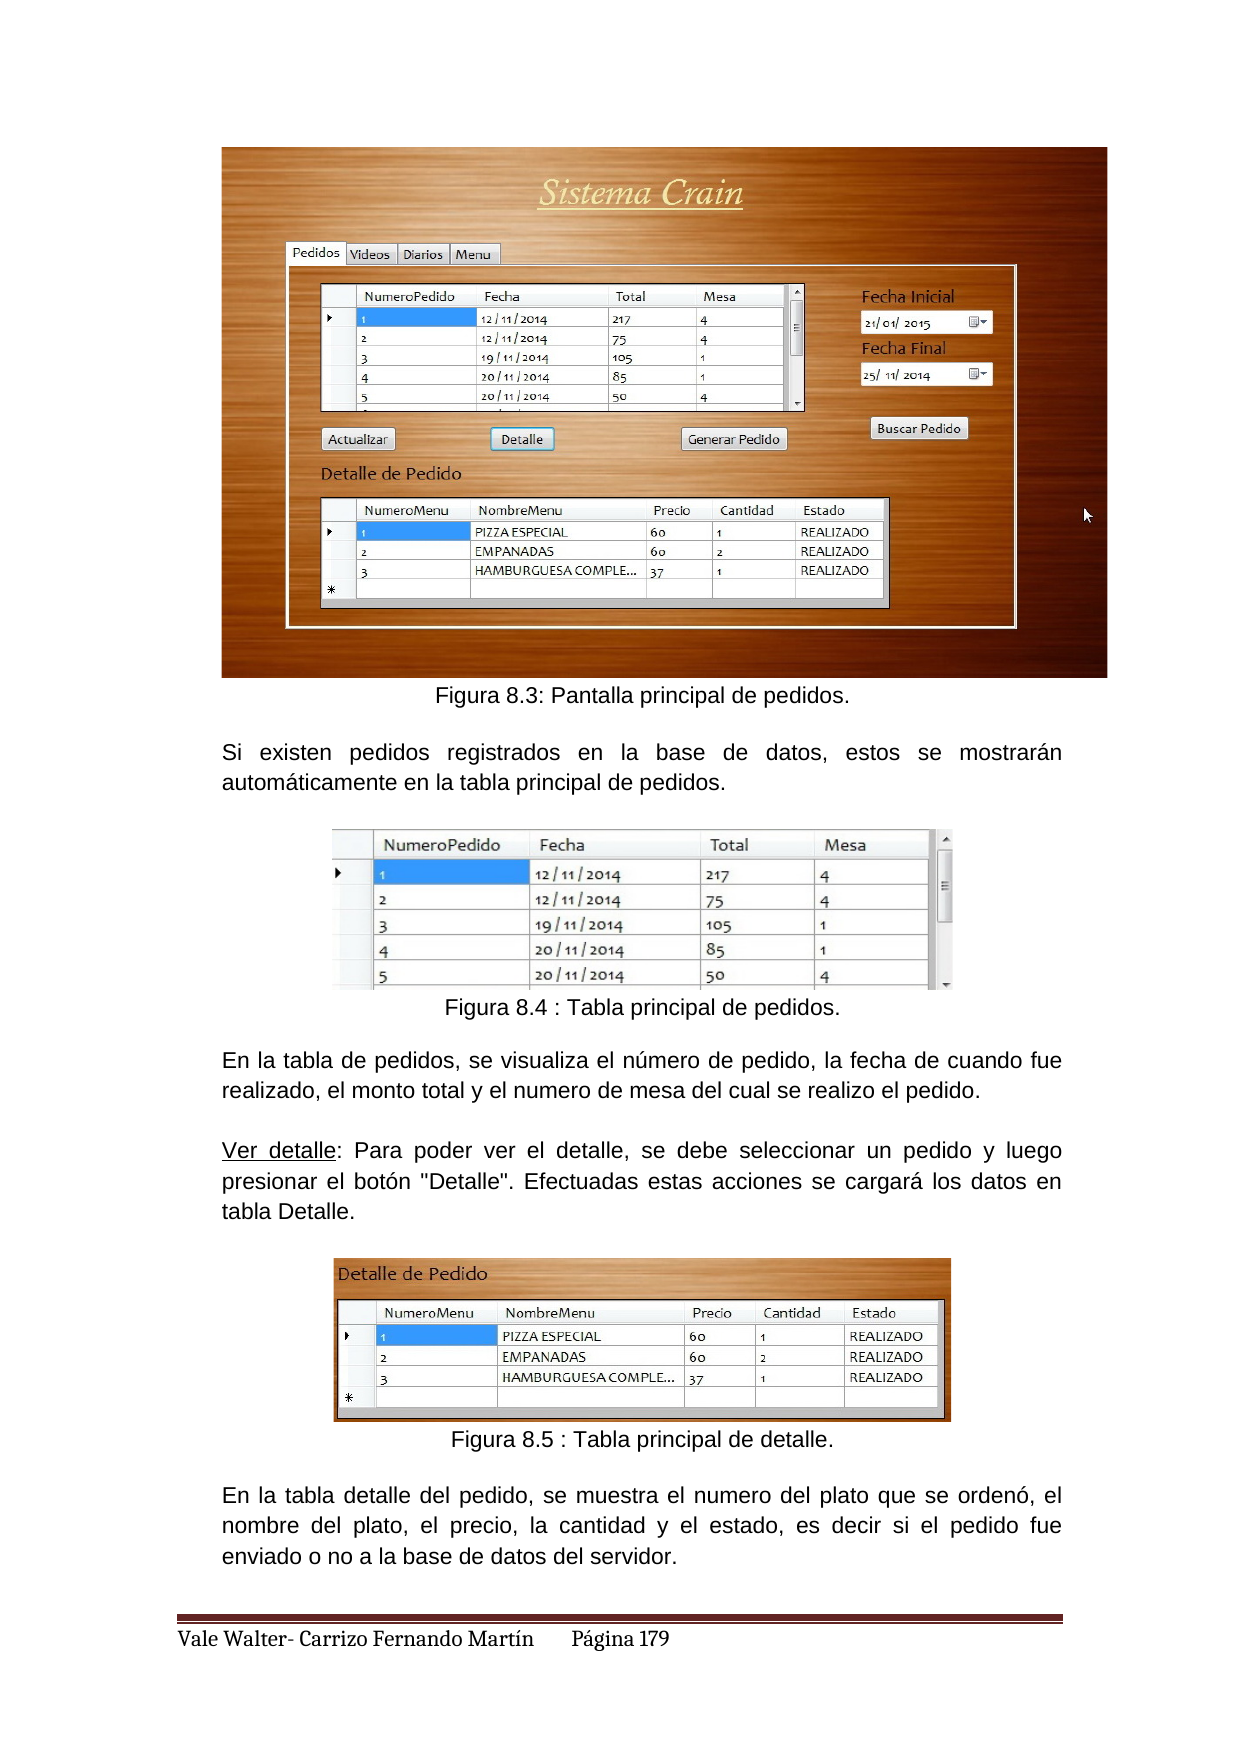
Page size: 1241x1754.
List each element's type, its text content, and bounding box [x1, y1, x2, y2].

text Ver detalle: Para poder ver el detalle, se debe seleccionar un pedido y luego presionar el botón "Detalle". Efectuadas estas acciones se cargará los datos en tabla Detalle. [222, 1137, 1063, 1224]
picture [221, 147, 1108, 678]
text Figura 8.3: Pantalla principal de pedidos. [222, 682, 1063, 708]
text En la tabla de pedidos, se visualiza el número de pedido, la fecha de cuando fue realizado, el monto total y el numero de mesa del cual se realizo el pedido. [222, 1047, 1063, 1103]
picture [333, 1258, 952, 1422]
text Figura 8.5 : Tabla principal de detalle. [222, 1426, 1063, 1452]
text Figura 8.4 : Tabla principal de pedidos. [222, 994, 1063, 1020]
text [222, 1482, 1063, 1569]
picture [332, 829, 953, 990]
text Si existen pedidos registrados en la base de datos, estos se mostrarán automáticamente en la tabla principal de pedidos. [222, 739, 1063, 795]
